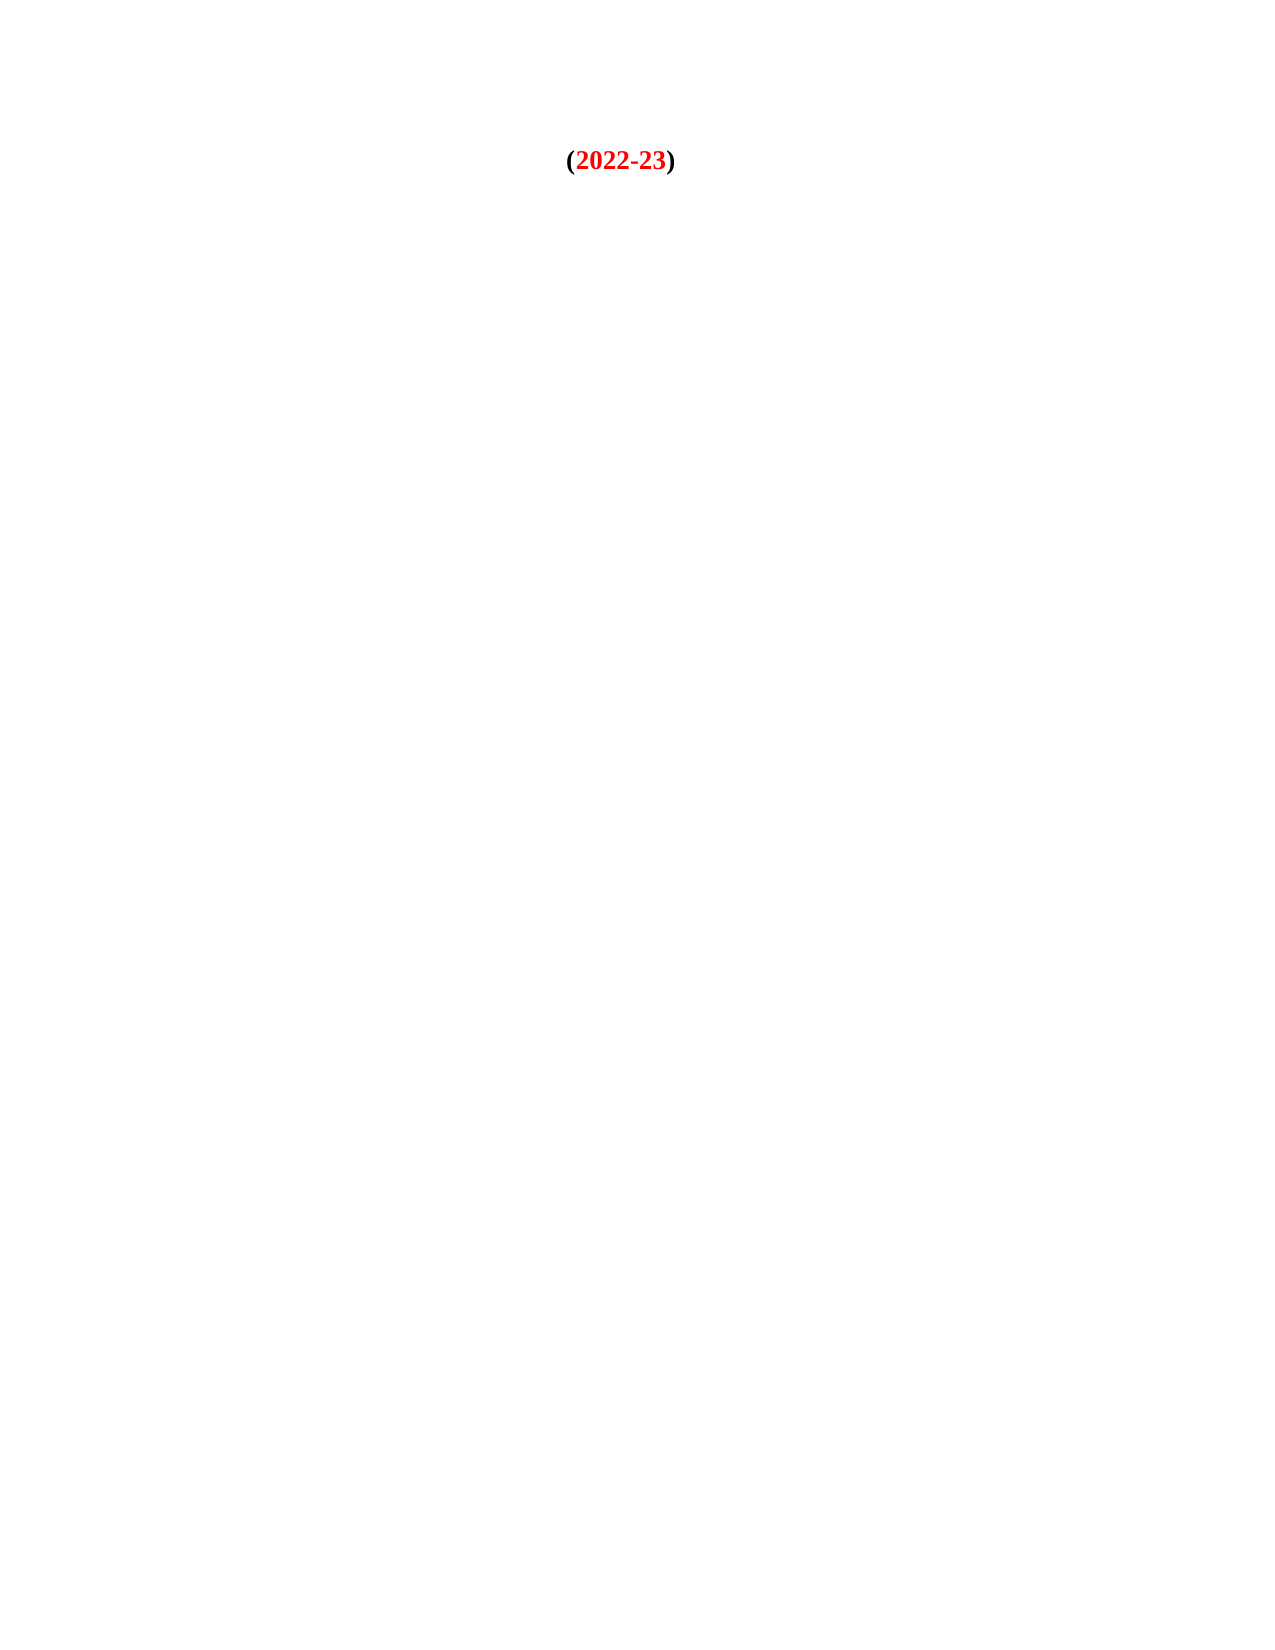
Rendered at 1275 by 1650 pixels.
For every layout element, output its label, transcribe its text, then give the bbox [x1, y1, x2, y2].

text (2022-23) [248, 144, 1101, 175]
